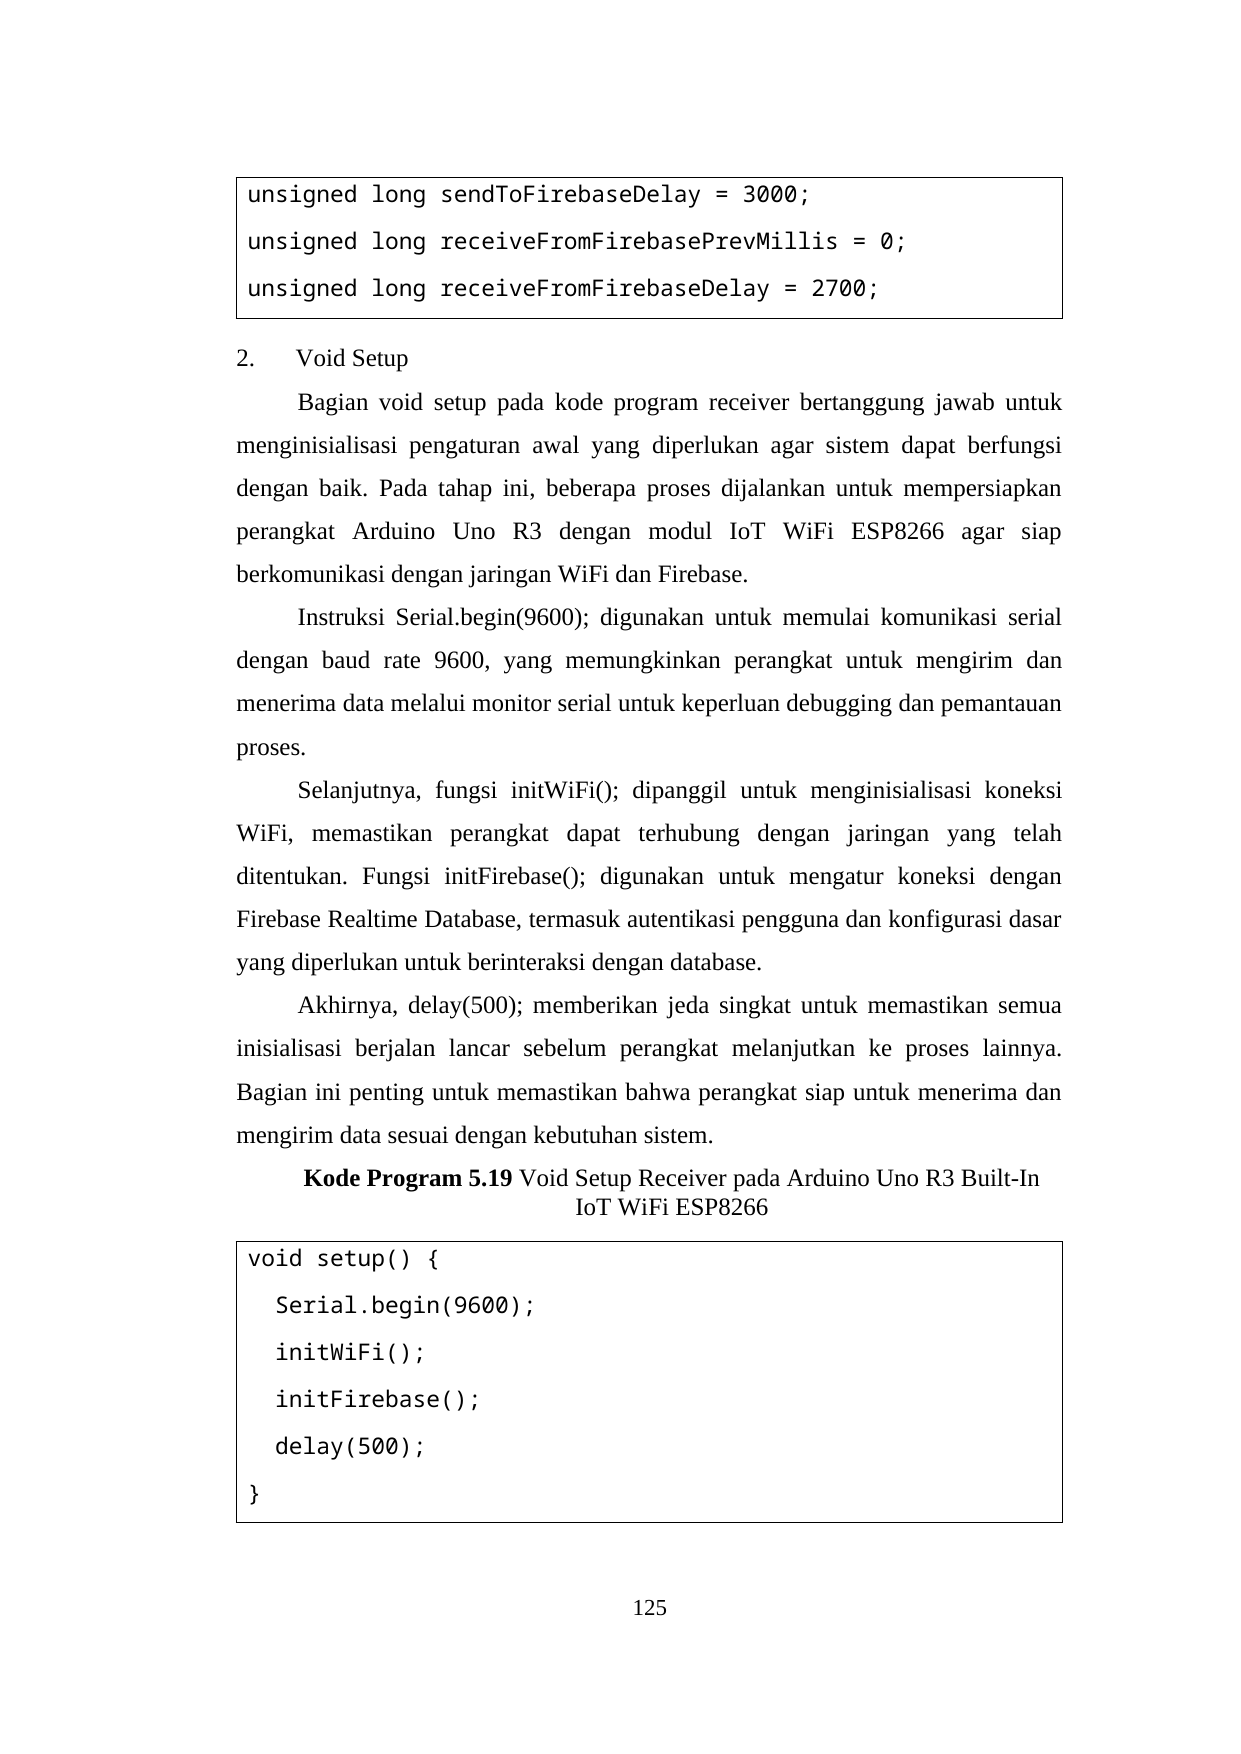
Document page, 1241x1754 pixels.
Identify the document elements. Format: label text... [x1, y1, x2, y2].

text Instruksi Serial.begin(9600); digunakan untuk memulai komunikasi serial dengan baud rate 9600, yang memungkinkan perangkat untuk mengirim dan menerima data melalui monitor serial untuk keperluan debugging dan pemantauan proses. [236, 602, 1063, 760]
text Kode Program 5.19 Void Setup Receiver pada Arduino Uno R3 Built-In IoT WiFi ESP8266 [295, 1163, 1048, 1220]
text Bagian void setup pada kode program receiver bertanggung jawab untuk menginisialisasi pengaturan awal yang diperlukan agar sistem dapat berfungsi dengan baik. Pada tahap ini, beberapa proses dijalankan untuk mempersiapkan perangkat Arduino Uno R3 dengan modul IoT WiFi ESP8266 agar siap berkomunikasi dengan jaringan WiFi dan Firebase. [236, 387, 1063, 588]
text Selanjutnya, fungsi initWiFi(); dipanggil untuk menginisialisasi koneksi WiFi, memastikan perangkat dapat terhubung dengan jaringan yang telah ditentukan. Fungsi initFirebase(); digunakan untuk mengatur koneksi dengan Firebase Realtime Database, termasuk autentikasi pengguna dan konfigurasi dasar yang diperlukan untuk berinteraksi dengan database. [236, 775, 1063, 976]
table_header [237, 178, 1062, 317]
text Akhirnya, delay(500); memberikan jeda singkat untuk memastikan semua inisialisasi berjalan lancar sebelum perangkat melanjutkan ke proses lainnya. Bagian ini penting untuk memastikan bahwa perangkat siap untuk menerima dan mengirim data sesuai dengan kebutuhan sistem. [236, 990, 1063, 1148]
list Void Setup [236, 343, 1063, 372]
table_header void setup() { Serial.begin(9600); initWiFi(); initFirebase(); delay(500); } [237, 1242, 1062, 1522]
